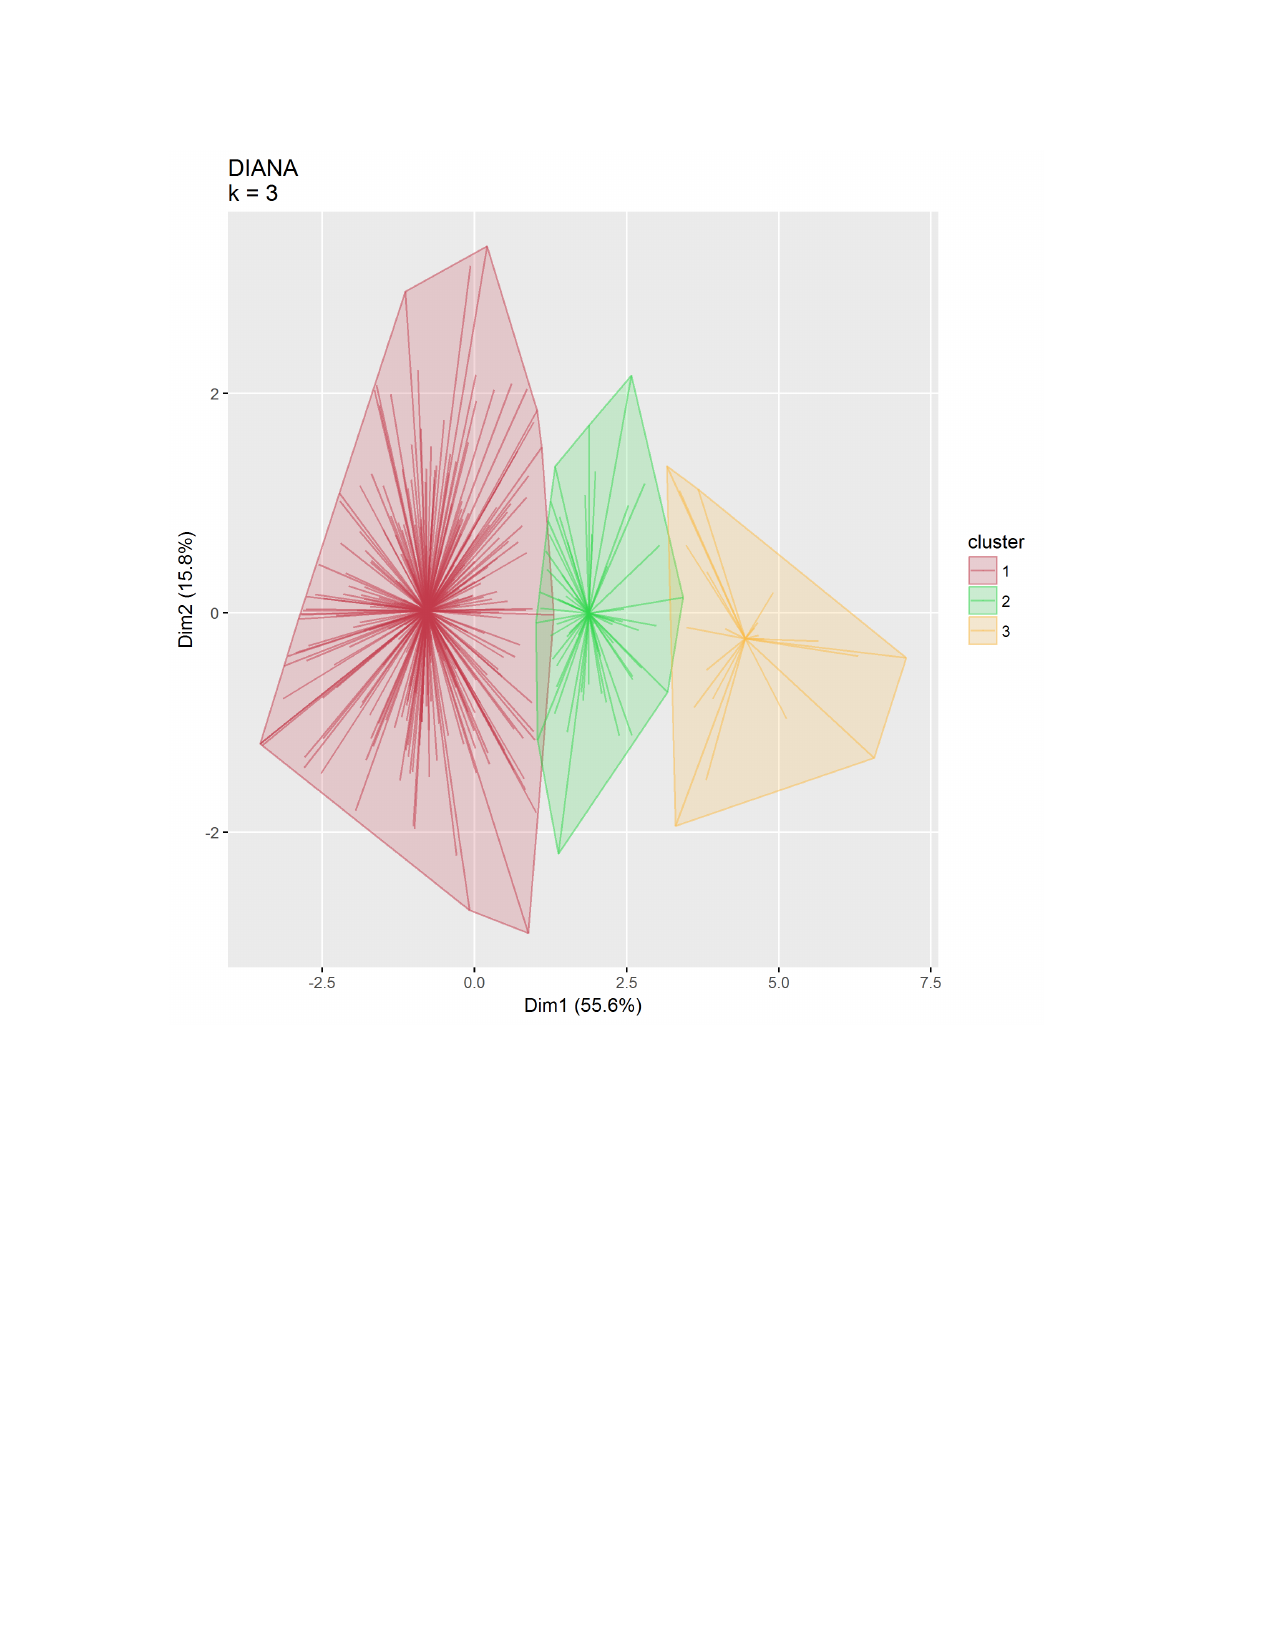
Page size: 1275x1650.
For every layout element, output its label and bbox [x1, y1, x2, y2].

picture [168, 150, 1044, 1025]
